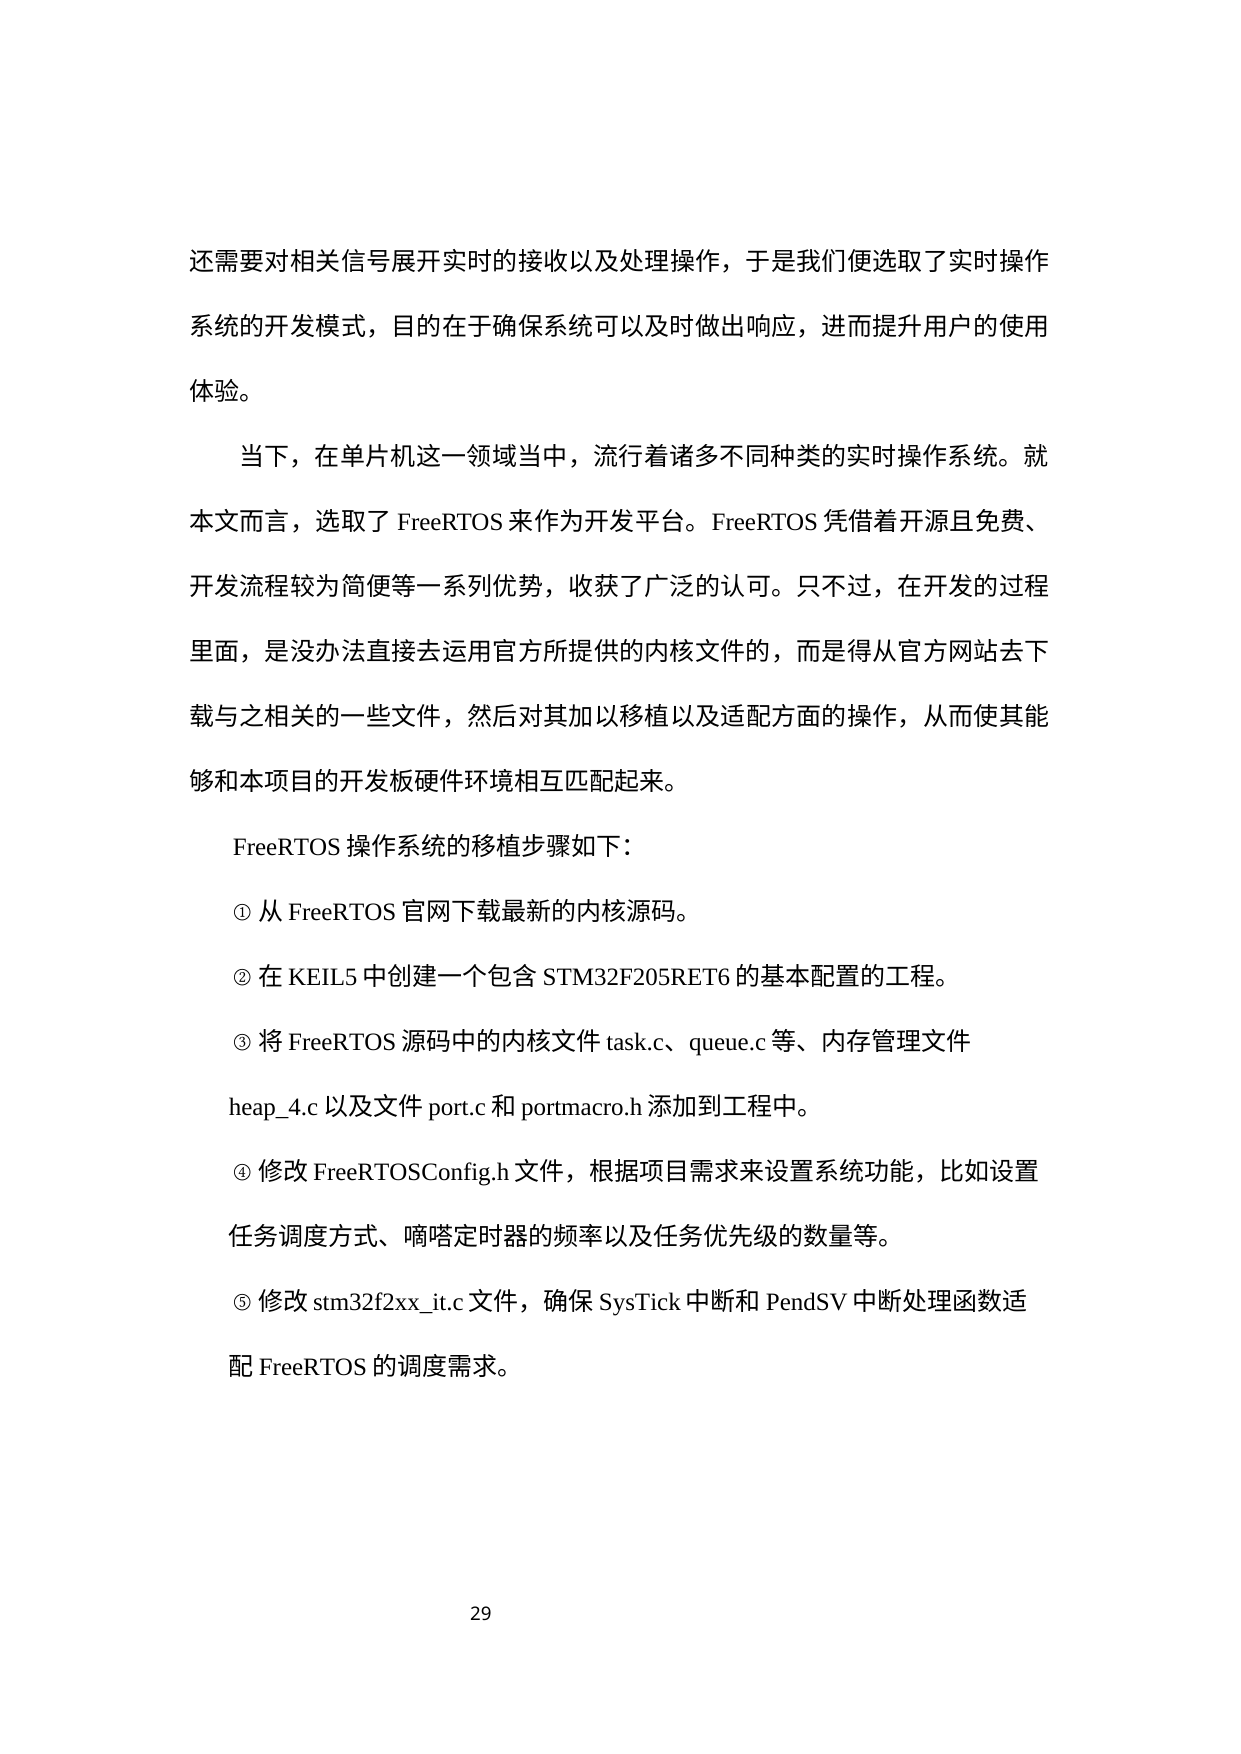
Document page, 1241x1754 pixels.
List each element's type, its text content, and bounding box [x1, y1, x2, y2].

list 修改FreeRTOSConfig.h文件，根据项目需求来设置系统功能，比如设置任务调度方式、嘀嗒定时器的频率以及任务优先级的数量等。 [228, 1137, 1051, 1267]
text 当下，在单片机这一领域当中，流行着诸多不同种类的实时操作系统。就本文而言，选取了FreeRTOS来作为开发平台。FreeRTOS凭借着开源且免费、开发流程较为简便等一系列优势，收获了广泛的认可。只不过，在开发的过程里面，是没办法直接去运用官方所提供的内核文件的，而是得从官方网站去下载与之相关的一些文件，然后对其加以移植以及适配方面的操作，从而使其能够和本项目的开发板硬件环境相互匹配起来。 [189, 422, 1051, 812]
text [189, 227, 1051, 422]
list 修改stm32f2xx_it.c文件，确保SysTick中断和PendSV中断处理函数适配FreeRTOS的调度需求。 [228, 1267, 1051, 1397]
list 从FreeRTOS官网下载最新的内核源码。 [228, 877, 1051, 942]
text FreeRTOS操作系统的移植步骤如下： [189, 812, 1051, 877]
list 在KEIL5中创建一个包含STM32F205RET6的基本配置的工程。 [228, 942, 1051, 1007]
list 将FreeRTOS源码中的内核文件task.c、queue.c等、内存管理文件heap_4.c以及文件port.c和portmacro.h添加到工程中。 [228, 1007, 1051, 1137]
